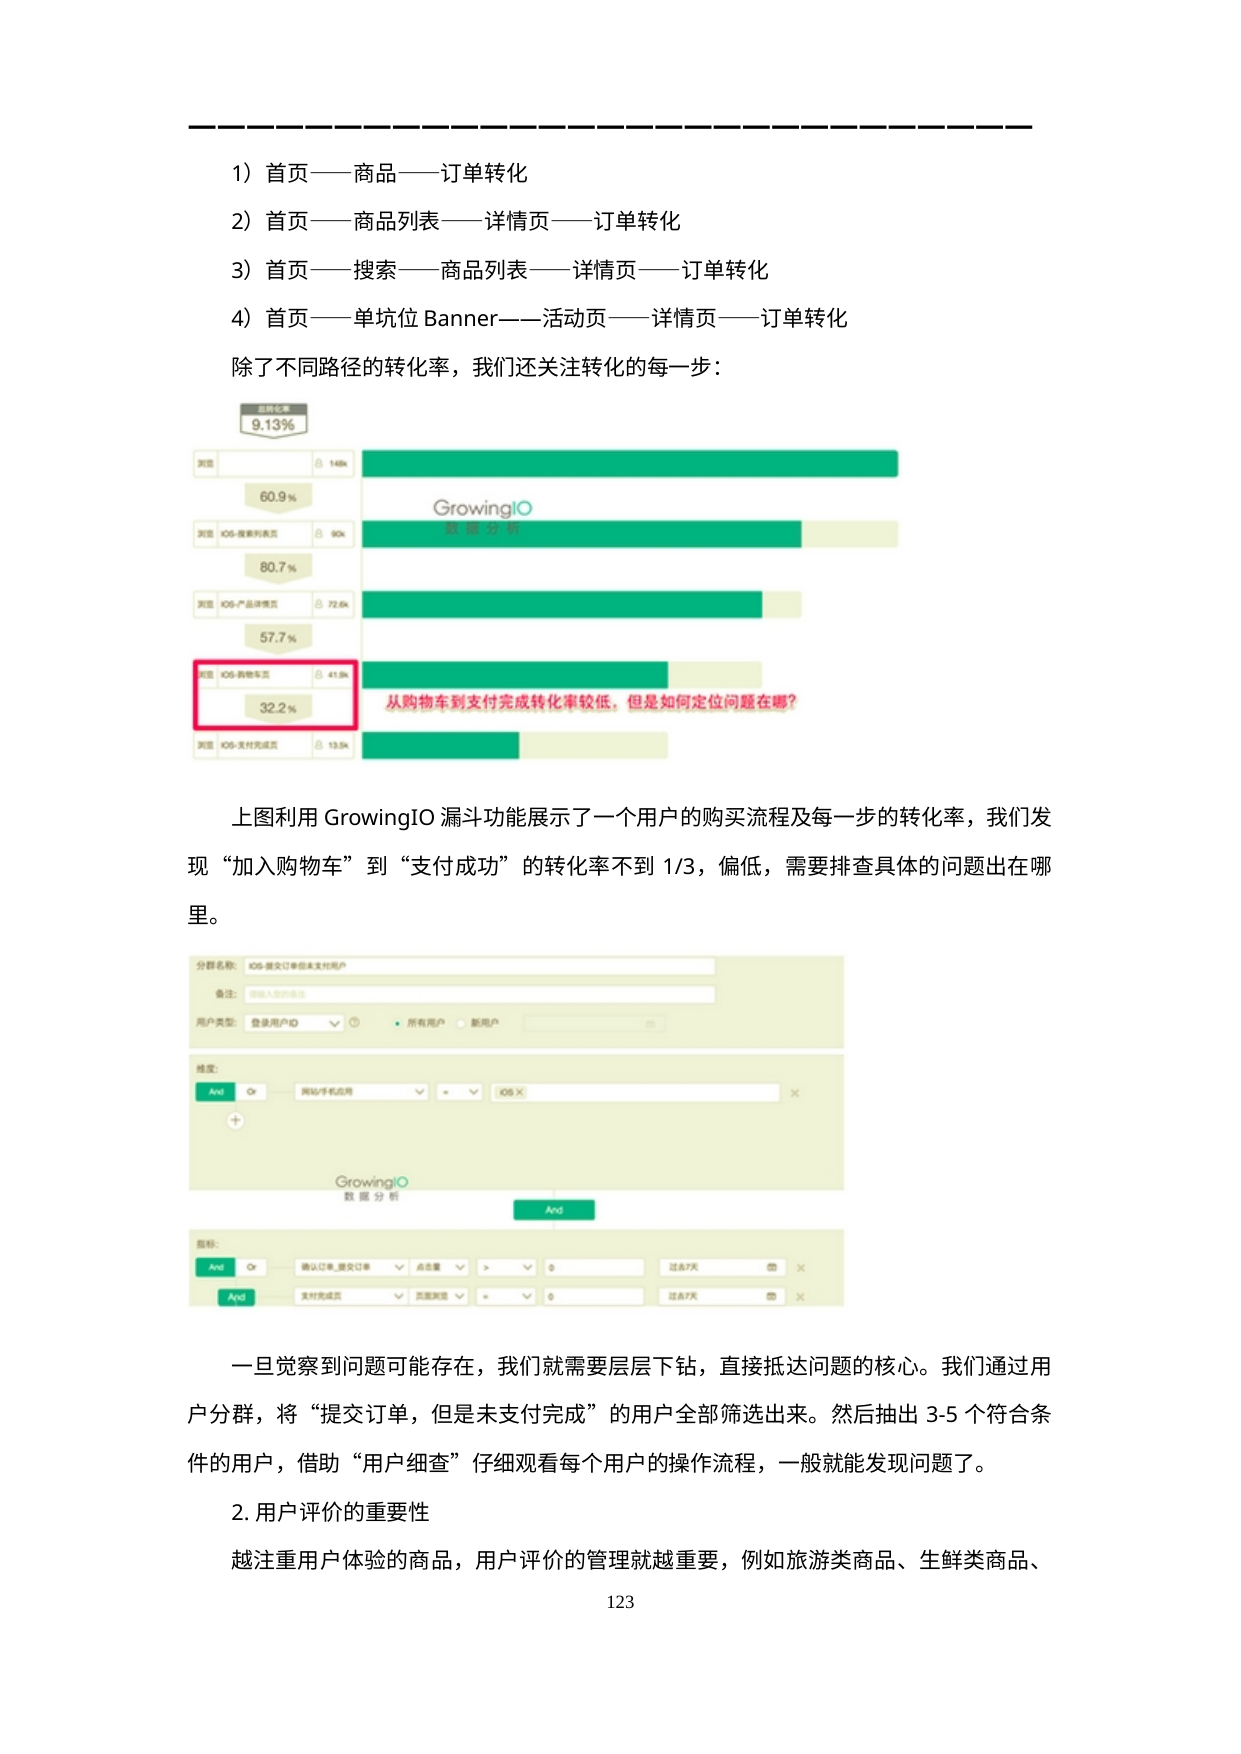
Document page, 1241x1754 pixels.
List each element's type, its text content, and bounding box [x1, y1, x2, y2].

text 除了不同路径的转化率，我们还关注转化的每一步： [187, 349, 1053, 382]
text 1）首页——商品——订单转化 [187, 156, 1053, 188]
text 2）首页——商品列表——详情页——订单转化 [187, 204, 1053, 237]
text 上图利用 GrowingIO漏斗功能展示了一个用户的购买流程及每一步的转化率，我们发现“加入购物车”到“支付成功”的转化率不到 1/3，偏低，需要排查具体的问题出在哪里。 [187, 800, 1053, 930]
text 2. 用户评价的重要性 [187, 1494, 1053, 1527]
text 4）首页——单坑位Banner——活动页——详情页——订单转化 [187, 301, 1053, 333]
text 一旦觉察到问题可能存在，我们就需要层层下钻，直接抵达问题的核心。我们通过用户分群，将“提交订单，但是未支付完成”的用户全部筛选出来。然后抽出 3-5 个符合条件的用户，借助“用户细查”仔细观看每个用户的操作流程，一般就能发现问题了。 [187, 1348, 1053, 1478]
text 3）首页——搜索——商品列表——详情页——订单转化 [187, 252, 1053, 285]
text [187, 1543, 1053, 1575]
